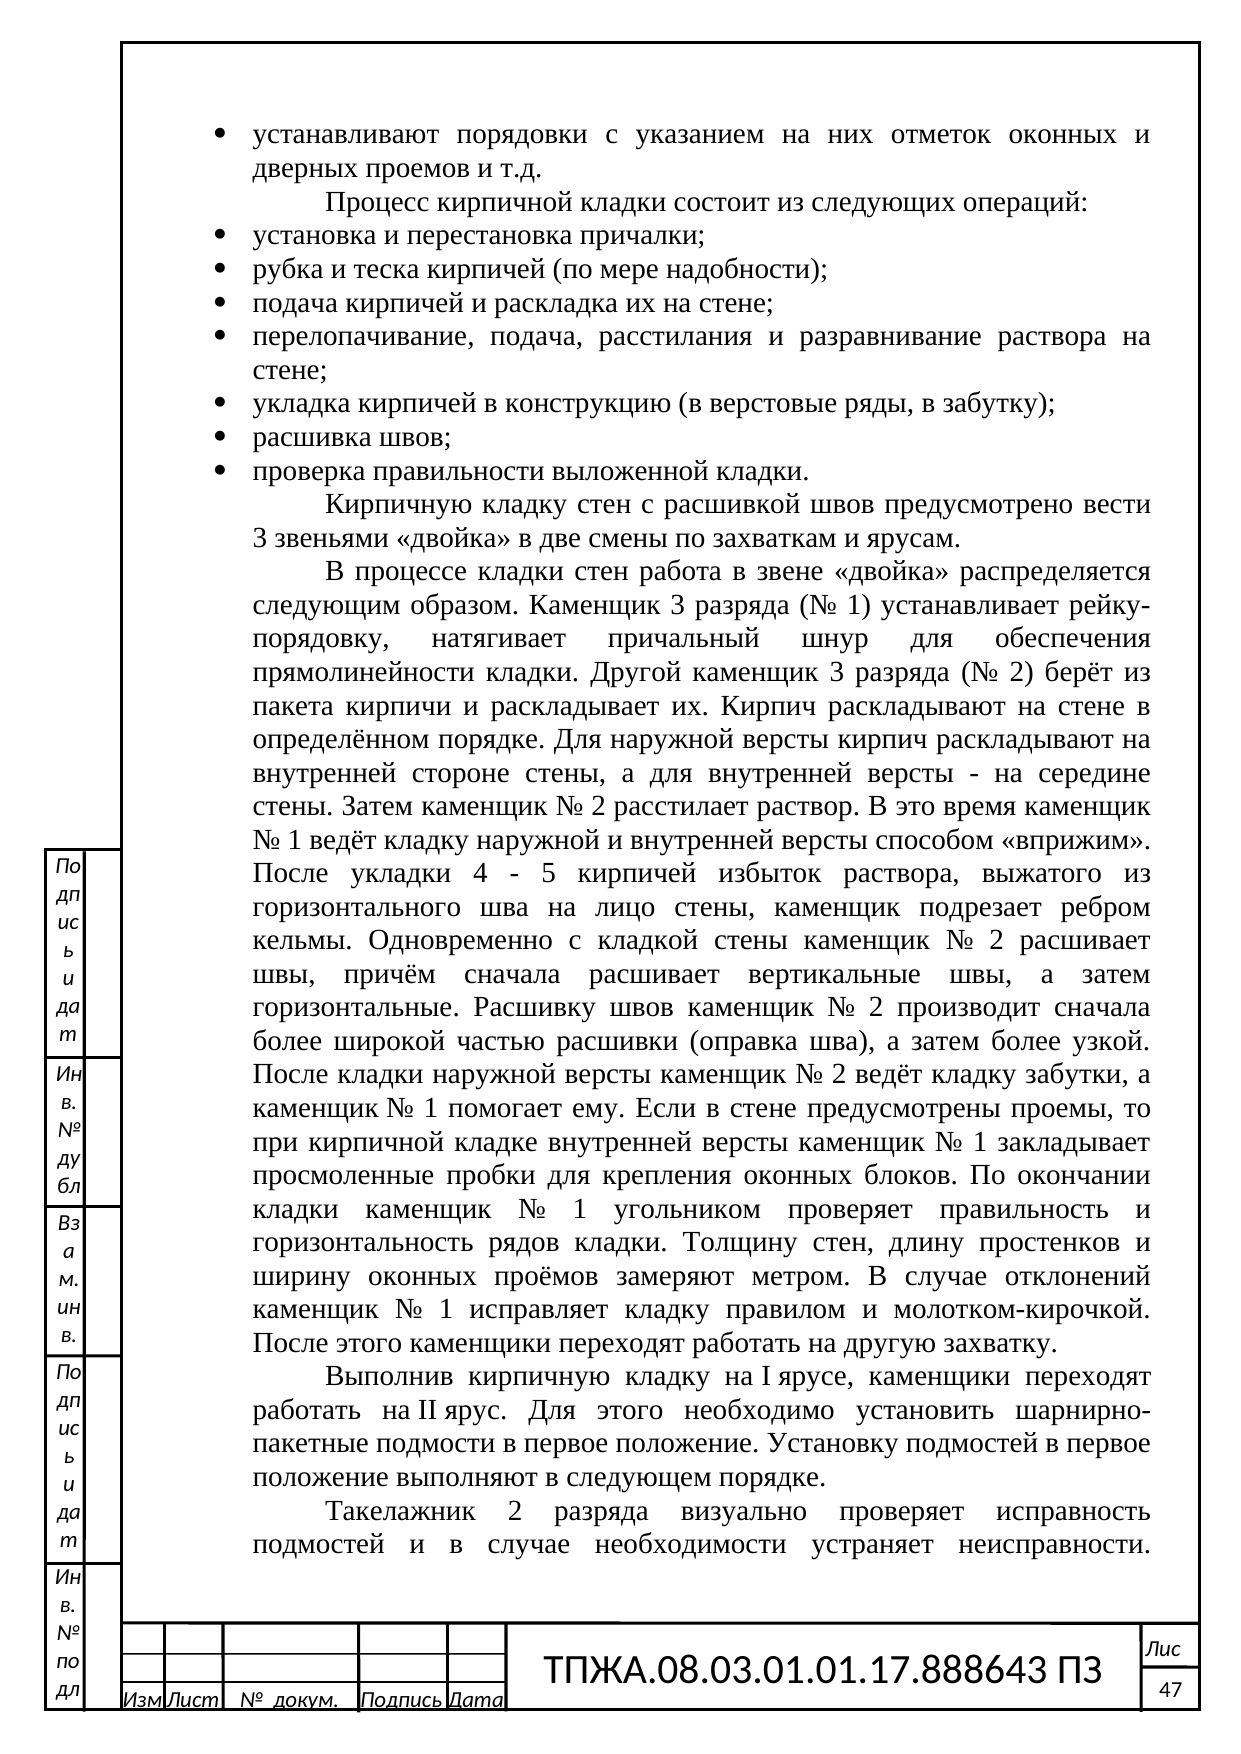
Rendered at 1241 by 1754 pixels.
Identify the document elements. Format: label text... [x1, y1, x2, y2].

list укладка кирпичей в конструкцию (в верстовые ряды, в забутку); [215, 386, 1152, 419]
list Процесс кирпичной кладки состоит из следующих операций: [252, 184, 1152, 217]
list рубка и теска кирпичей (по мере надобности); [215, 251, 1152, 285]
list В процессе кладки стен работа в звене «двойка» распределяется следующим образом. Каменщик 3 разряда (№ 1) устанавливает рейку-порядовку, натягивает причальный шнур для обеспечения прямолинейности кладки. Другой каменщик 3 разряда (№ 2) берёт из пакета кирпичи и раскладывает их. Кирпич раскладывают на стене в определённом порядке. Для наружной версты кирпич раскладывают на внутренней стороне стены, а для внутренней версты - на середине стены. Затем каменщик № 2 расстилает раствор. В это время каменщик № 1 ведёт кладку наружной и внутренней версты способом «вприжим». После укладки 4 - 5 кирпичей избыток раствора, выжатого из горизонтального шва на лицо стены, каменщик подрезает ребром кельмы. Одновременно с кладкой стены каменщик № 2 расшивает швы, причём сначала расшивает вертикальные швы, а затем горизонтальные. Расшивку швов каменщик № 2 производит сначала более широкой частью расшивки (оправка шва), а затем более узкой. После кладки наружной версты каменщик № 2 ведёт кладку забутки, а каменщик № 1 помогает ему. Если в стене предусмотрены проемы, то при кирпичной кладке внутренней версты каменщик № 1 закладывает просмоленные пробки для крепления оконных блоков. По окончании кладки каменщик № 1 угольником проверяет правильность и горизонтальность рядов кладки. Толщину стен, длину простенков и ширину оконных проёмов замеряют метром. В случае отклонений каменщик № 1 исправляет кладку правилом и молотком-кирочкой. После этого каменщики переходят работать на другую захватку. [252, 553, 1152, 1358]
list проверка правильности выложенной кладки. [215, 453, 1152, 486]
list расшивка швов; [215, 419, 1152, 453]
list устанавливают порядовки с указанием на них отметок оконных и дверных проемов и т.д. [215, 117, 1152, 184]
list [252, 1493, 1152, 1560]
list Кирпичную кладку стен с расшивкой швов предусмотрено вести 3 звеньями «двойка» в две смены по захваткам и ярусам. [252, 486, 1152, 553]
list подача кирпичей и раскладка их на стене; [215, 285, 1152, 318]
list Выполнив кирпичную кладку на I ярусе, каменщики переходят работать на II ярус. Для этого необходимо установить шарнирно-пакетные подмости в первое положение. Установку подмостей в первое положение выполняют в следующем порядке. [252, 1358, 1152, 1493]
list установка и перестановка причалки; [215, 217, 1152, 251]
list перелопачивание, подача, расстилания и разравнивание раствора на стене; [215, 318, 1152, 386]
